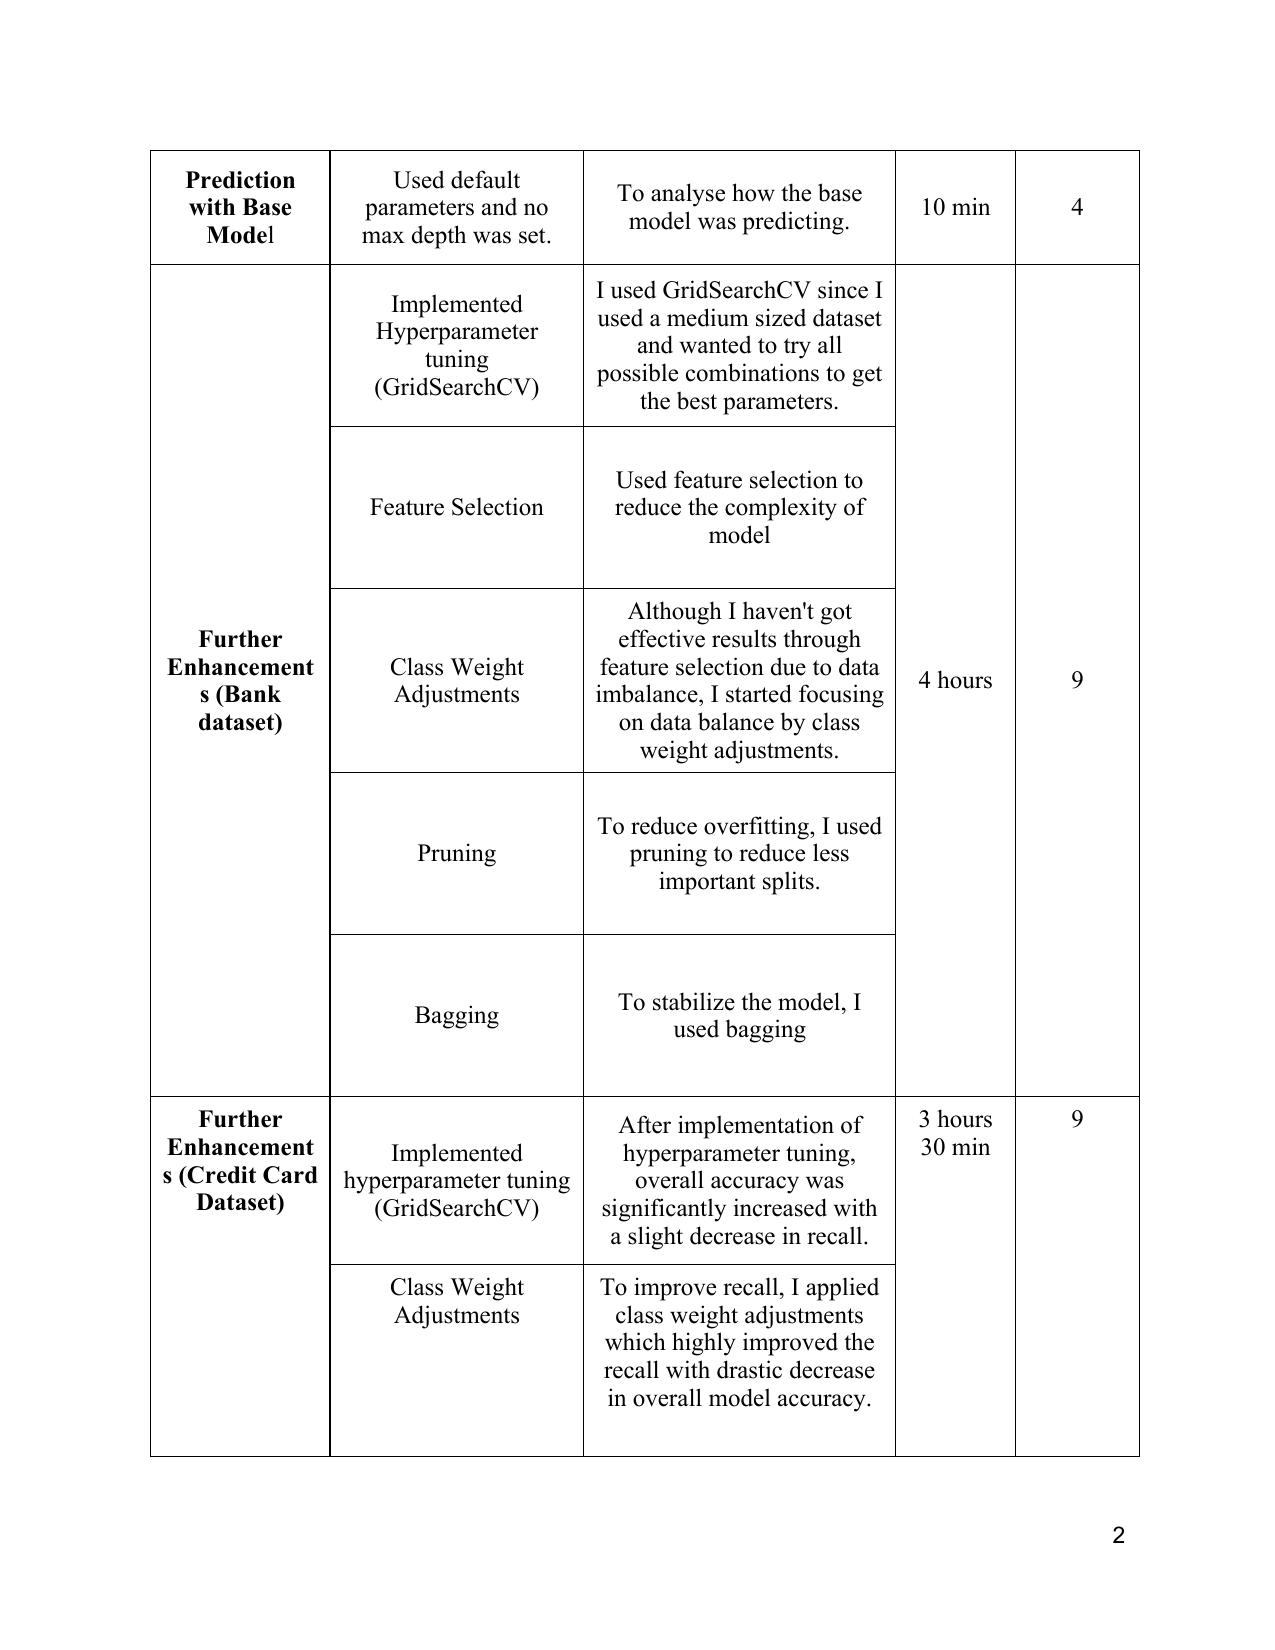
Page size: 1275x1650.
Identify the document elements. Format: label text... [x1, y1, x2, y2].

table_cell Prediction with Base Model [151, 151, 329, 264]
table_cell Class Weight Adjustments [331, 589, 583, 772]
table_cell 10 min [896, 151, 1015, 264]
table_cell Further Enhancements (Credit Card Dataset) [151, 1097, 329, 1456]
table_cell 3 hours 30 min [896, 1097, 1015, 1456]
table_cell After implementation of hyperparameter tuning, overall accuracy was significantly increased with a slight decrease in recall. [584, 1097, 895, 1264]
table_cell Feature Selection [331, 427, 583, 588]
table_cell To reduce overfitting, I used pruning to reduce less important splits. [584, 773, 895, 934]
table_cell Used default parameters and no max depth was set. [331, 151, 583, 264]
table_cell To analyse how the base model was predicting. [584, 151, 895, 264]
table_cell 9 [1016, 1097, 1139, 1456]
table_cell Further Enhancements (Bank dataset) [151, 265, 329, 1096]
table_cell Used feature selection to reduce the complexity of model [584, 427, 895, 588]
table_cell Pruning [331, 773, 583, 934]
table_cell Bagging [331, 935, 583, 1096]
table_cell To improve recall, I applied class weight adjustments which highly improved the recall with drastic decrease in overall model accuracy. [584, 1265, 895, 1456]
table_cell 9 [1016, 265, 1139, 1096]
table_cell Implemented hyperparameter tuning (GridSearchCV) [331, 1097, 583, 1264]
table_cell To stabilize the model, I used bagging [584, 935, 895, 1096]
table_cell 4 [1016, 151, 1139, 264]
table_cell 4 hours [896, 265, 1015, 1096]
table_cell Implemented Hyperparameter tuning (GridSearchCV) [331, 265, 583, 426]
table_cell I used GridSearchCV since I used a medium sized dataset and wanted to try all possible combinations to get the best parameters. [584, 265, 895, 426]
table_cell Class Weight Adjustments [331, 1265, 583, 1456]
table_cell Although I haven't got effective results through feature selection due to data imbalance, I started focusing on data balance by class weight adjustments. [584, 589, 895, 772]
